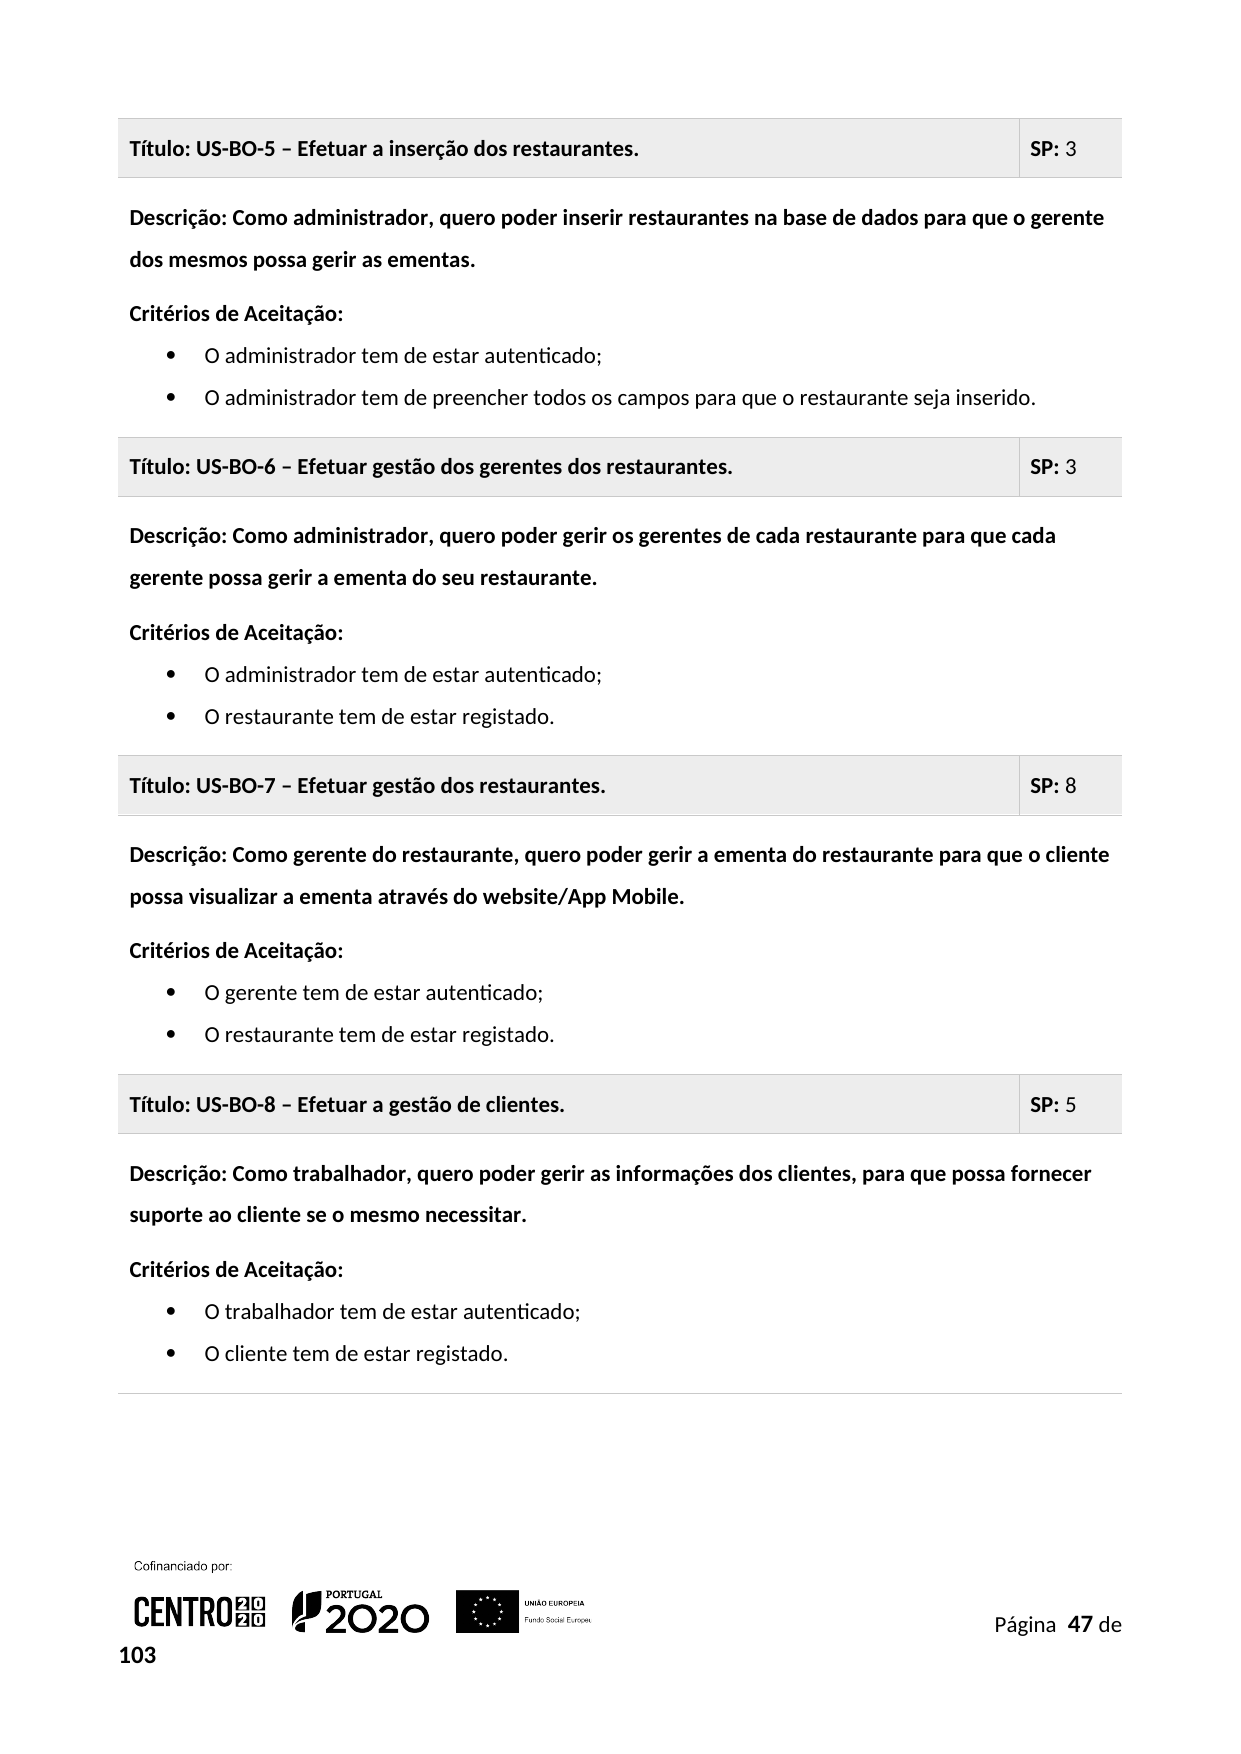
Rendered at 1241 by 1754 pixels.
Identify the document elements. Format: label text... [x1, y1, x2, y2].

table_cell Descrição: Como trabalhador, quero poder gerir as informações dos clientes, para que possa fornecer suporte ao cliente se o mesmo necessitar. Critérios de Aceitação: O trabalhador tem de estar autenticado; O cliente tem de estar registado. [118, 1134, 1122, 1393]
table_cell Título: US-BO-5 – Efetuar a inserção dos restaurantes. [118, 119, 1019, 177]
table_cell SP: 5 [1020, 1075, 1122, 1133]
table_cell SP: 3 [1020, 438, 1122, 496]
table_cell Título: US-BO-8 – Efetuar a gestão de clientes. [118, 1075, 1019, 1133]
table_cell Título: US-BO-6 – Efetuar gestão dos gerentes dos restaurantes. [118, 438, 1019, 496]
table_cell Descrição: Como gerente do restaurante, quero poder gerir a ementa do restaurante para que o cliente possa visualizar a ementa através do website/App Mobile. Critérios de Aceitação: O gerente tem de estar autenticado; O restaurante tem de estar registado. [118, 816, 1122, 1074]
table_cell Descrição: Como administrador, quero poder gerir os gerentes de cada restaurante para que cada gerente possa gerir a ementa do seu restaurante. Critérios de Aceitação: O administrador tem de estar autenticado; O restaurante tem de estar registado. [118, 497, 1122, 755]
table_cell Título: US-BO-7 – Efetuar gestão dos restaurantes. [118, 756, 1019, 814]
picture [134, 1561, 592, 1633]
table_cell SP: 8 [1020, 756, 1122, 814]
table_cell SP: 3 [1020, 119, 1122, 177]
table_cell Descrição: Como administrador, quero poder inserir restaurantes na base de dados para que o gerente dos mesmos possa gerir as ementas. Critérios de Aceitação: O administrador tem de estar autenticado; O administrador tem de preencher todos os campos para que o restaurante seja inserido. [118, 178, 1122, 437]
